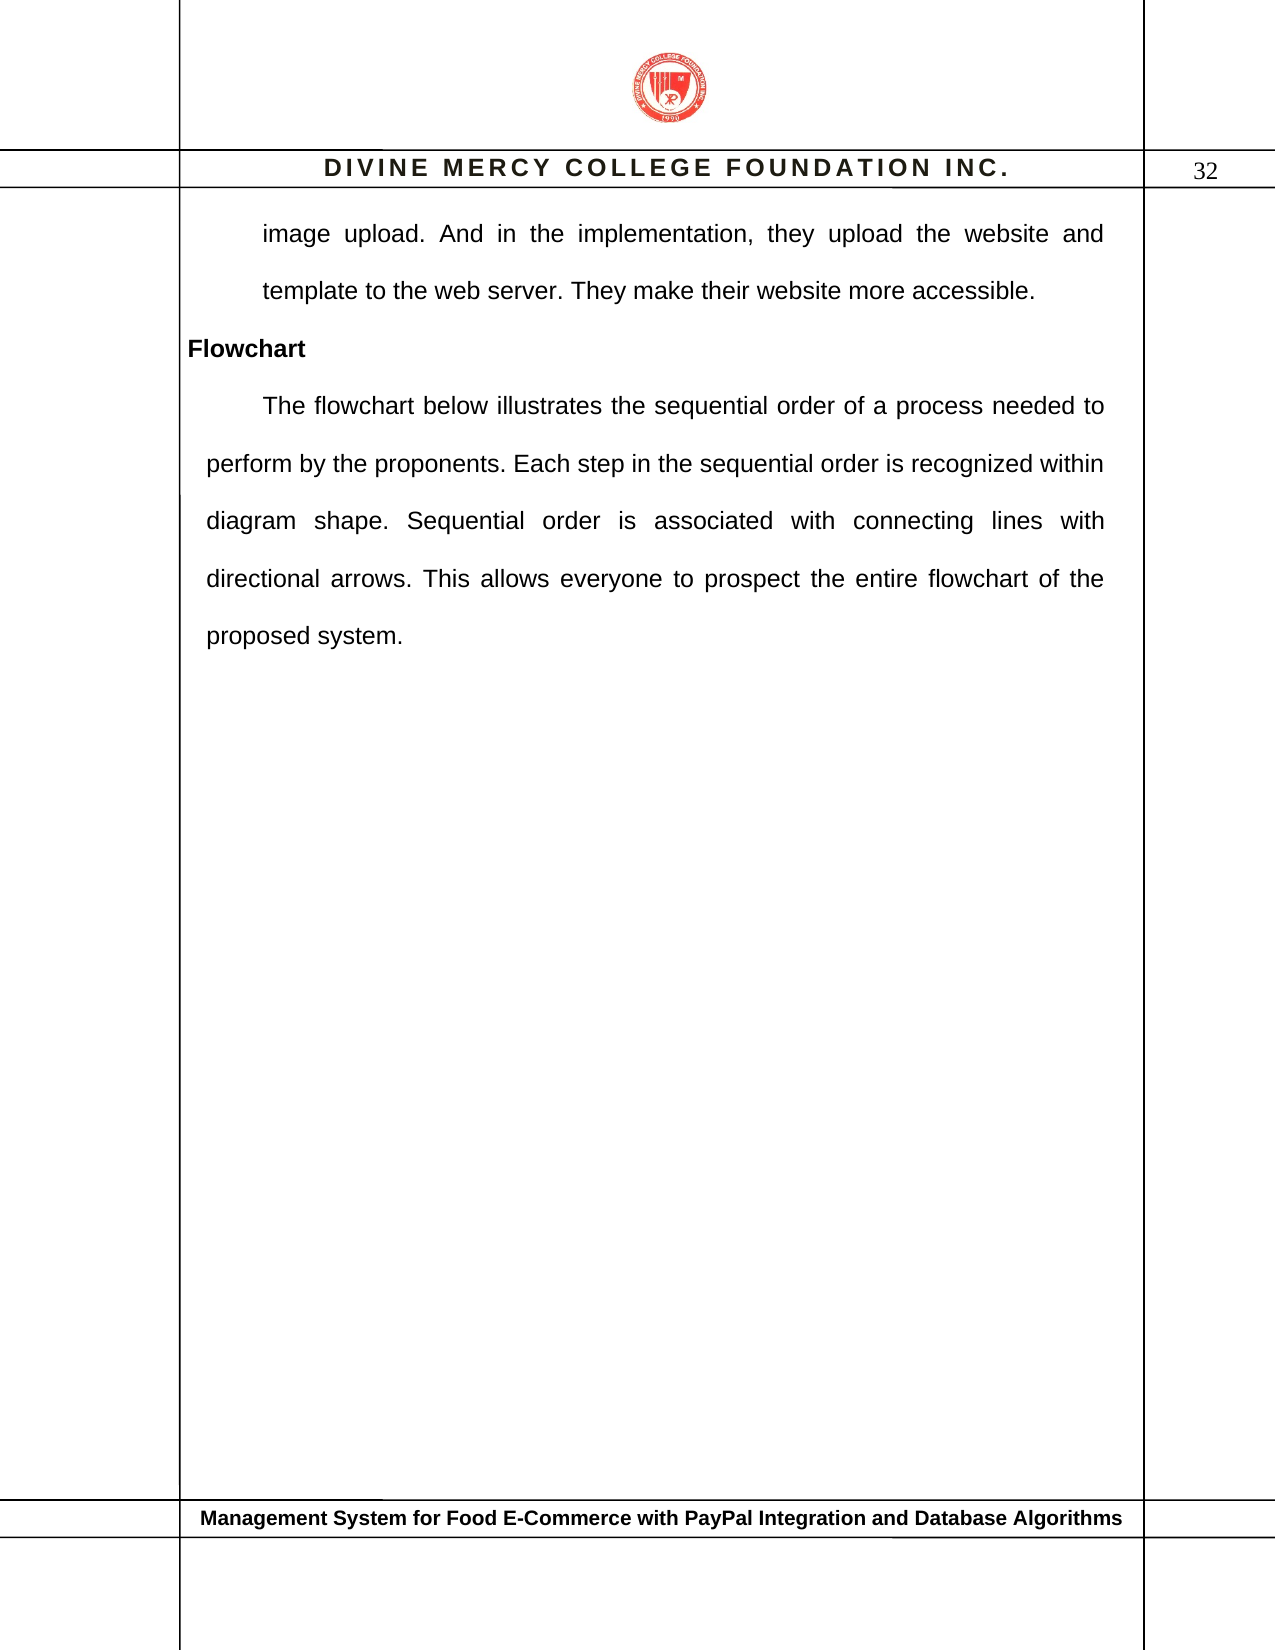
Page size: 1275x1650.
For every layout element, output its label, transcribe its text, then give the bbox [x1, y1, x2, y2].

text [262, 219, 1106, 305]
picture [632, 52, 709, 123]
text Flowchart [187, 334, 1106, 362]
text The flowchart below illustrates the sequential order of a process needed to perform by the proponents. Each step in the sequential order is recognized within diagram shape. Sequential order is associated with connecting lines with directional arrows. This allows everyone to prospect the entire flowchart of the proposed system. [206, 391, 1106, 650]
